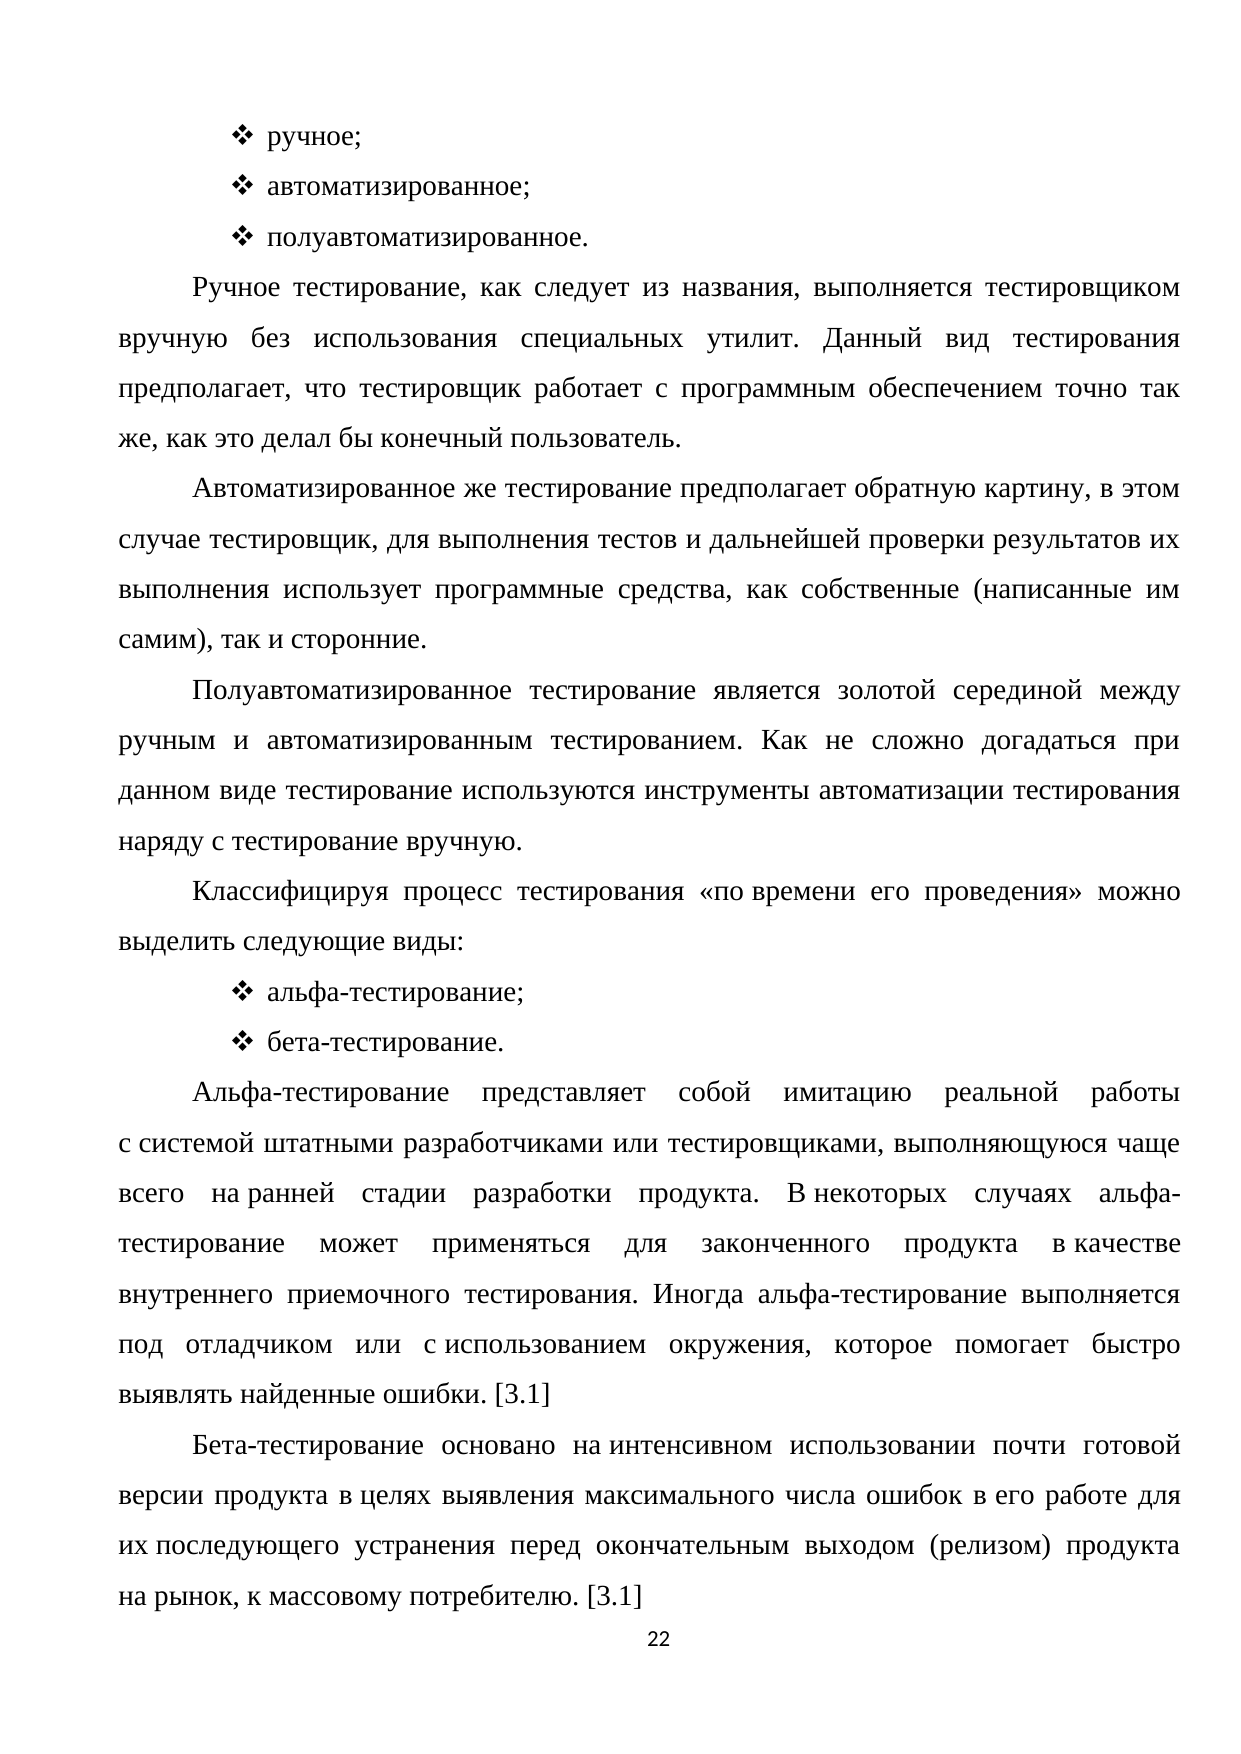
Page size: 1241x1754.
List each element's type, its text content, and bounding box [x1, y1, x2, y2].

text Альфа-тестирование представляет собой имитацию реальной работы с системой штатными разработчиками или тестировщиками, выполняющуюся чаще всего на ранней стадии разработки продукта. В некоторых случаях альфа-тестирование может применяться для законченного продукта в качестве внутреннего приемочного тестирования. Иногда альфа-тестирование выполняется под отладчиком или с использованием окружения, которое помогает быстро выявлять найденные ошибки. [3.1] [118, 1074, 1181, 1410]
list альфа-тестирование; [229, 974, 1181, 1007]
text Полуавтоматизированное тестирование является золотой серединой между ручным и автоматизированным тестированием. Как не сложно догадаться при данном виде тестирование используются инструменты автоматизации тестирования наряду с тестирование вручную. [118, 672, 1181, 856]
text Ручное тестирование, как следует из названия, выполняется тестировщиком вручную без использования специальных утилит. Данный вид тестирования предполагает, что тестировщик работает с программным обеспечением точно так же, как это делал бы конечный пользователь. [118, 269, 1181, 454]
text Бета-тестирование основано на интенсивном использовании почти готовой версии продукта в целях выявления максимального числа ошибок в его работе для их последующего устранения перед окончательным выходом (релизом) продукта на рынок, к массовому потребителю. [3.1] [118, 1427, 1181, 1611]
list бета-тестирование. [229, 1024, 1181, 1058]
text Автоматизированное же тестирование предполагает обратную картину, в этом случае тестировщик, для выполнения тестов и дальнейшей проверки результатов их выполнения использует программные средства, как собственные (написанные им самим), так и сторонние. [118, 471, 1181, 655]
list автоматизированное; [229, 168, 1181, 202]
list ручное; [229, 118, 1181, 152]
text Классифицируя процесс тестирования «по времени его проведения» можно выделить следующие виды: [118, 873, 1181, 957]
list полуавтоматизированное. [229, 219, 1181, 253]
